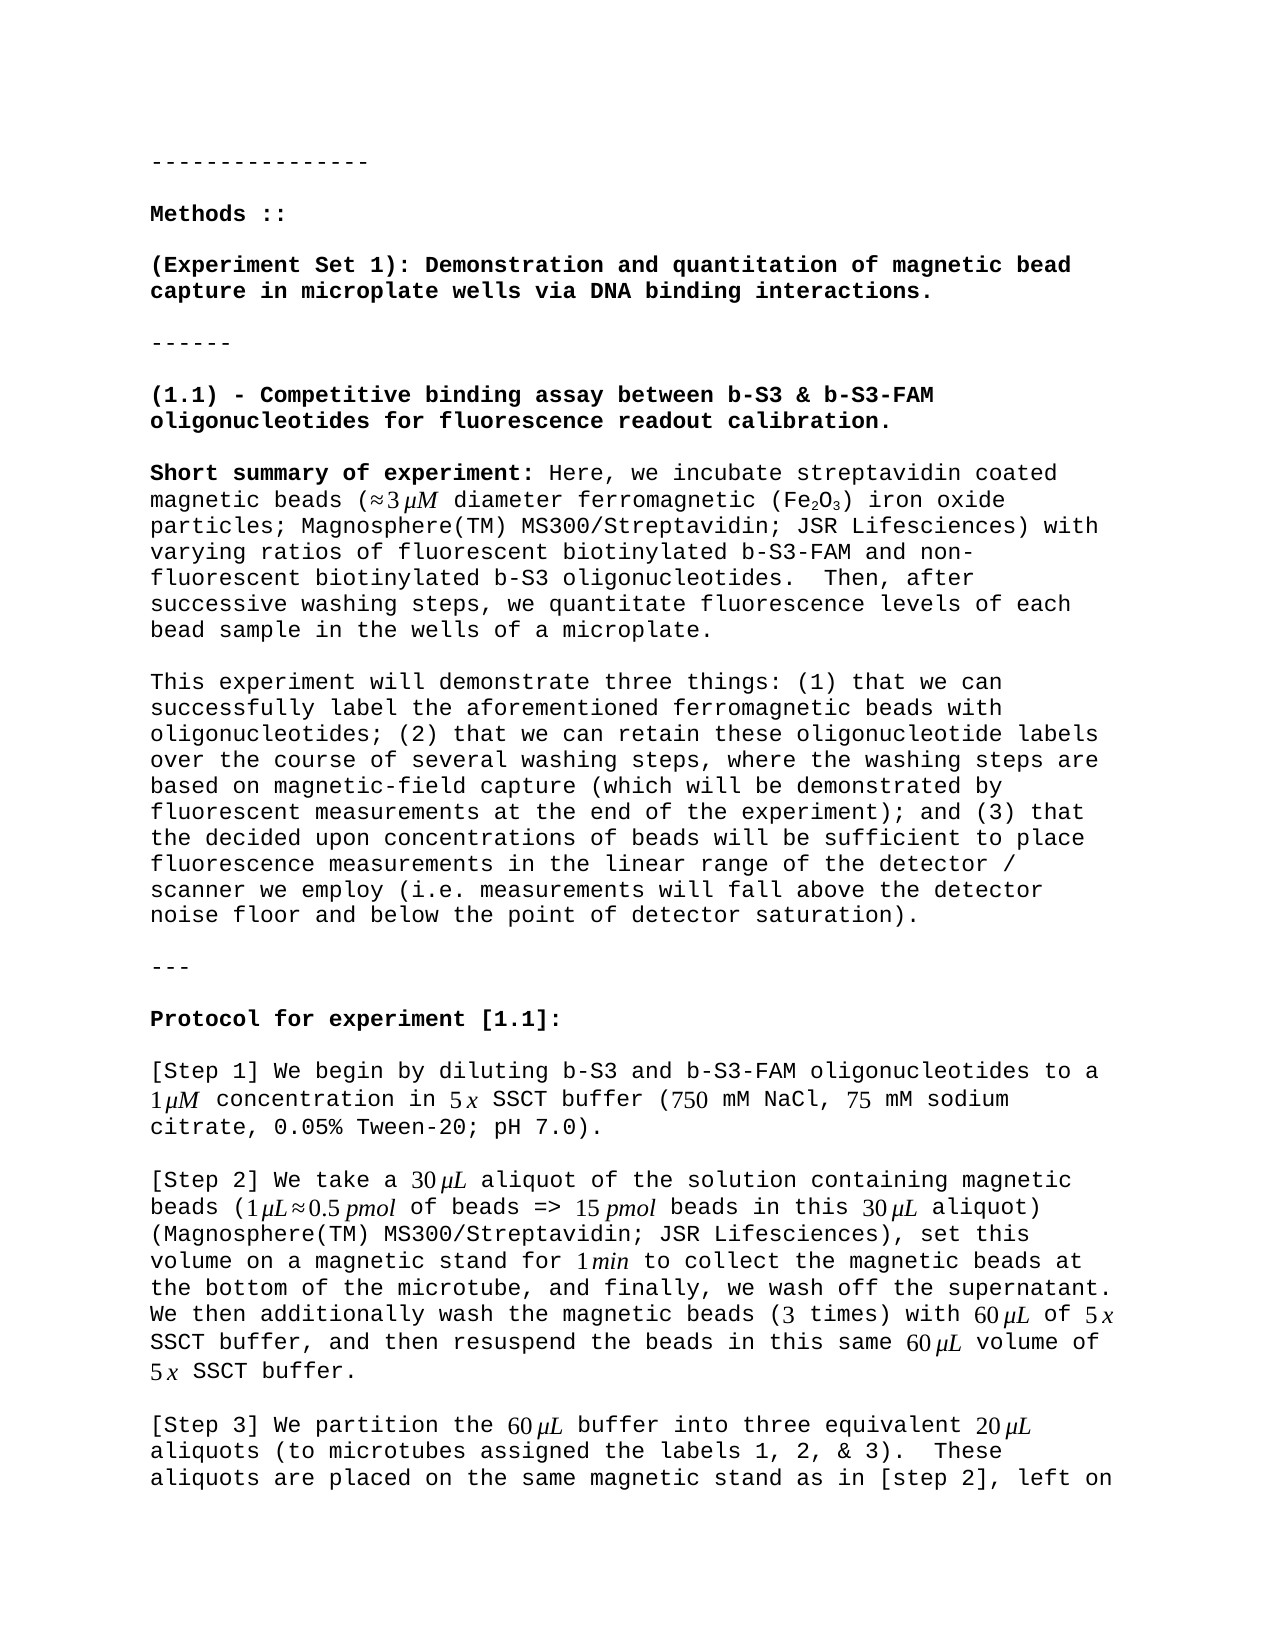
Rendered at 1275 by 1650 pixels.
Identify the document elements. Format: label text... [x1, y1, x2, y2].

text Protocol for experiment [1.1]: [150, 1008, 1125, 1033]
text --- [150, 956, 1125, 982]
text (Experiment Set 1): Demonstration and quantitation of magnetic bead capture in microplate wells via DNA binding interactions. [150, 254, 1125, 306]
text ------ [150, 332, 1125, 357]
text Short summary of experiment: Here, we incubate streptavidin coated magnetic beads ( diameter ferromagnetic (Fe2O3) iron oxide particles; Magnosphere(TM) MS300/Streptavidin; JSR Lifesciences) with varying ratios of fluorescent biotinylated b-S3-FAM and non-fluorescent biotinylated b-S3 oligonucleotides. Then, after successive washing steps, we quantitate fluorescence levels of each bead sample in the wells of a microplate. [150, 461, 1125, 644]
text (1.1) - Competitive binding assay between b-S3 & b-S3-FAM oligonucleotides for fluorescence readout calibration. [150, 383, 1125, 435]
text This experiment will demonstrate three things: (1) that we can successfully label the aforementioned ferromagnetic beads with oligonucleotides; (2) that we can retain these oligonucleotide labels over the course of several washing steps, where the washing steps are based on magnetic-field capture (which will be demonstrated by fluorescent measurements at the end of the experiment); and (3) that the decided upon concentrations of beads will be sufficient to place fluorescence measurements in the linear range of the detector / scanner we employ (i.e. measurements will fall above the detector noise floor and below the point of detector saturation). [150, 670, 1125, 930]
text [150, 1412, 1125, 1492]
text [Step 1] We begin by diluting b-S3 and b-S3-FAM oligonucleotides to a concentration in SSCT buffer ( mM NaCl, mM sodium citrate, 0.05% Tween-20; pH 7.0). [150, 1059, 1125, 1141]
text [Step 2] We take a aliquot of the solution containing magnetic beads ( of beads => beads in this aliquot) (Magnosphere(TM) MS300/Streptavidin; JSR Lifesciences), set this volume on a magnetic stand for to collect the magnetic beads at the bottom of the microtube, and finally, we wash off the supernatant. We then additionally wash the magnetic beads ( times) with of SSCT buffer, and then resuspend the beads in this same volume of SSCT buffer. [150, 1167, 1125, 1386]
text Methods :: [150, 202, 1125, 228]
text ---------------- [150, 150, 1125, 176]
